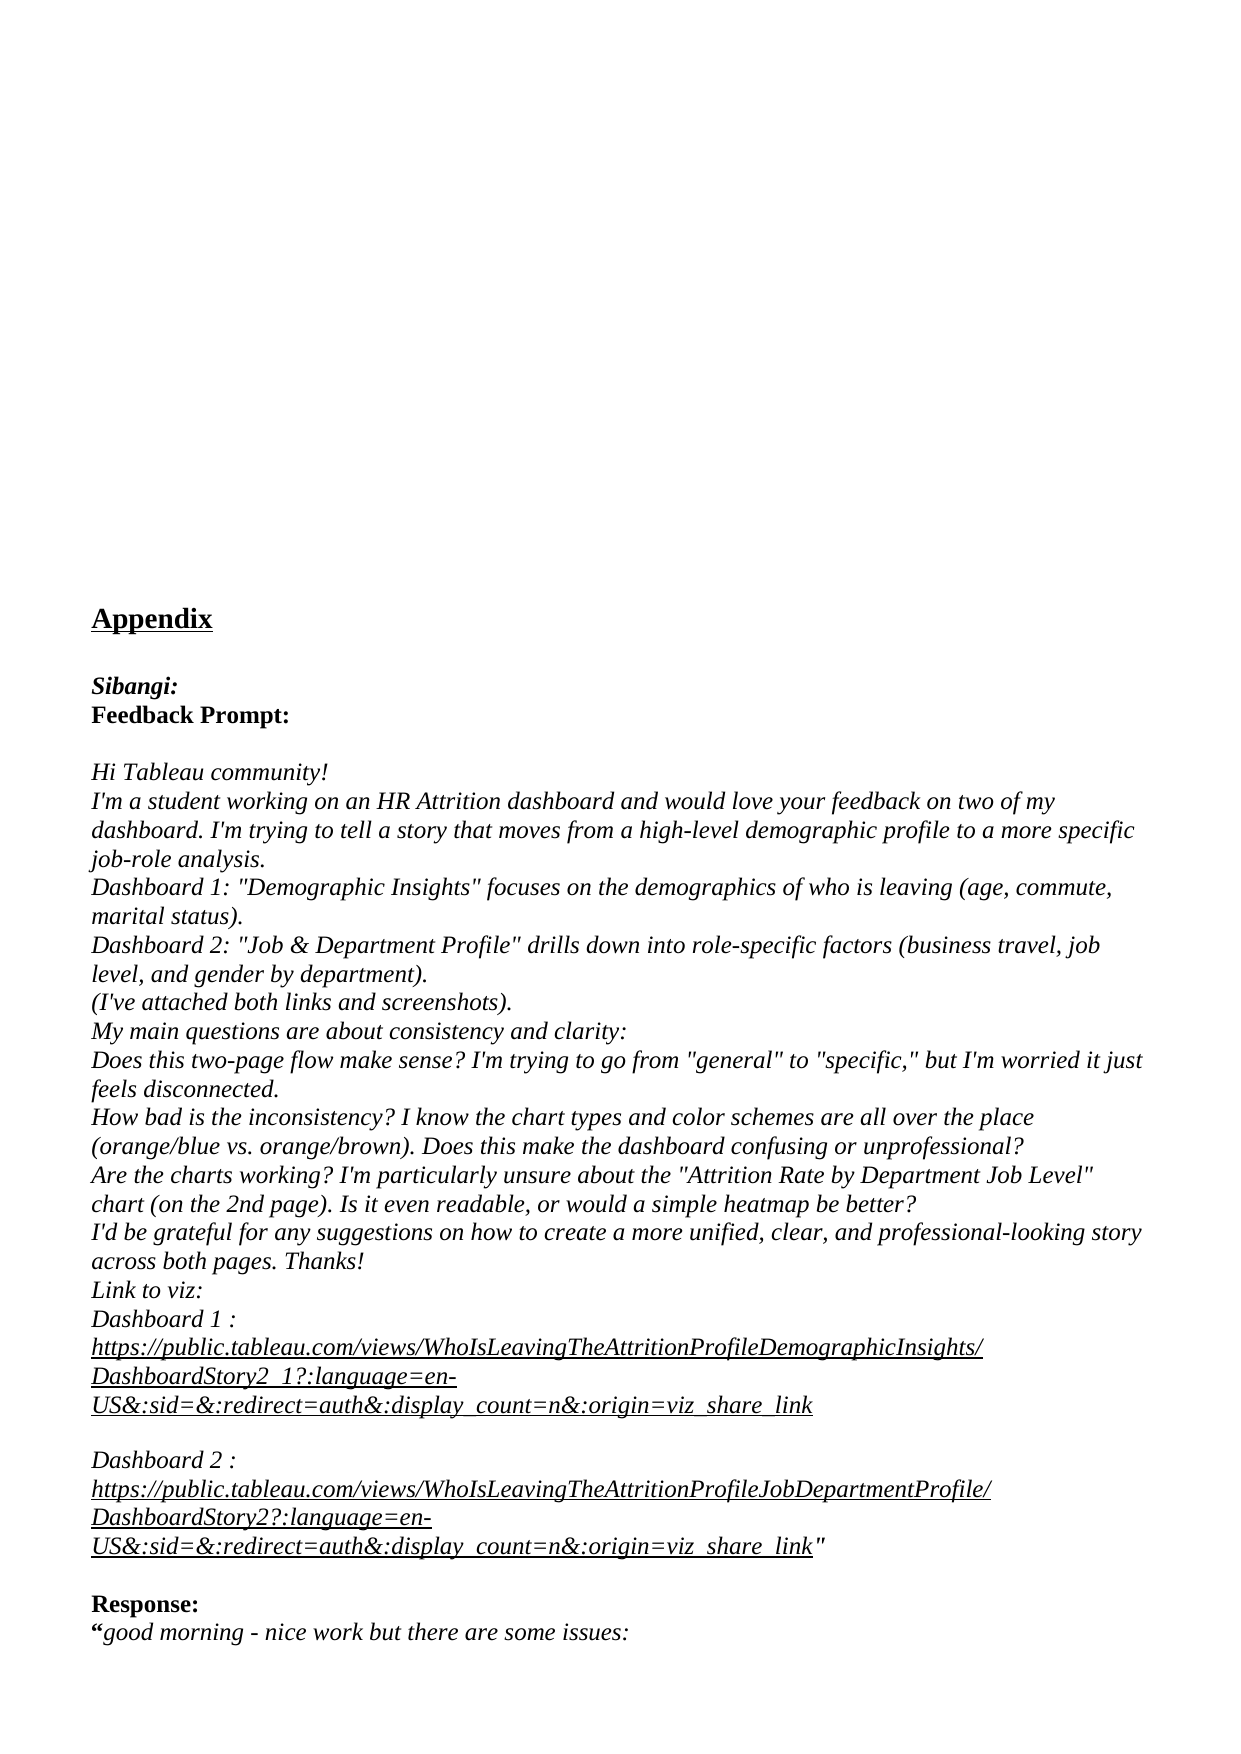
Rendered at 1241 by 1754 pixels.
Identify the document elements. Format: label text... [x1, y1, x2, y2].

text Dashboard 2 : https://public.tableau.com/views/WhoIsLeavingTheAttritionProfileJobDepartmentProfile/DashboardStory2?:language=en-US&:sid=&:redirect=auth&:display_count=n&:origin=viz_share_link" [91, 1445, 1153, 1560]
text Dashboard 2: "Job & Department Profile" drills down into role-specific factors (business travel, job level, and gender by department). [91, 930, 1153, 987]
text Sibangi: [91, 671, 1153, 700]
text Response: [91, 1589, 1153, 1617]
text Are the charts working? I'm particularly unsure about the "Attrition Rate by Department Job Level" chart (on the 2nd page). Is it even readable, or would a simple heatmap be better? [91, 1160, 1153, 1217]
text Hi Tableau community! [91, 757, 1153, 786]
text (I've attached both links and screenshots). [91, 987, 1153, 1016]
text How bad is the inconsistency? I know the chart types and color schemes are all over the place (orange/blue vs. orange/brown). Does this make the dashboard confusing or unprofessional? [91, 1102, 1153, 1160]
text I'd be grateful for any suggestions on how to create a more unified, clear, and professional-looking story across both pages. Thanks! [91, 1217, 1153, 1275]
text My main questions are about consistency and clarity: [91, 1016, 1153, 1045]
text Dashboard 1: "Demographic Insights" focuses on the demographics of who is leaving (age, commute, marital status). [91, 872, 1153, 930]
text Does this two-page flow make sense? I'm trying to go from "general" to "specific," but I'm worried it just feels disconnected. [91, 1045, 1153, 1102]
text Dashboard 1 : https://public.tableau.com/views/WhoIsLeavingTheAttritionProfileDemographicInsights/DashboardStory2_1?:language=en-US&:sid=&:redirect=auth&:display_count=n&:origin=viz_share_link [91, 1304, 1153, 1419]
text Appendix [91, 602, 1153, 635]
text “good morning - nice work but there are some issues: [91, 1617, 1153, 1646]
text I'm a student working on an HR Attrition dashboard and would love your feedback on two of my dashboard. I'm trying to tell a story that moves from a high-level demographic profile to a more specific job-role analysis. [91, 786, 1153, 872]
text Link to viz: [91, 1275, 1153, 1304]
text Feedback Prompt: [91, 700, 1153, 729]
